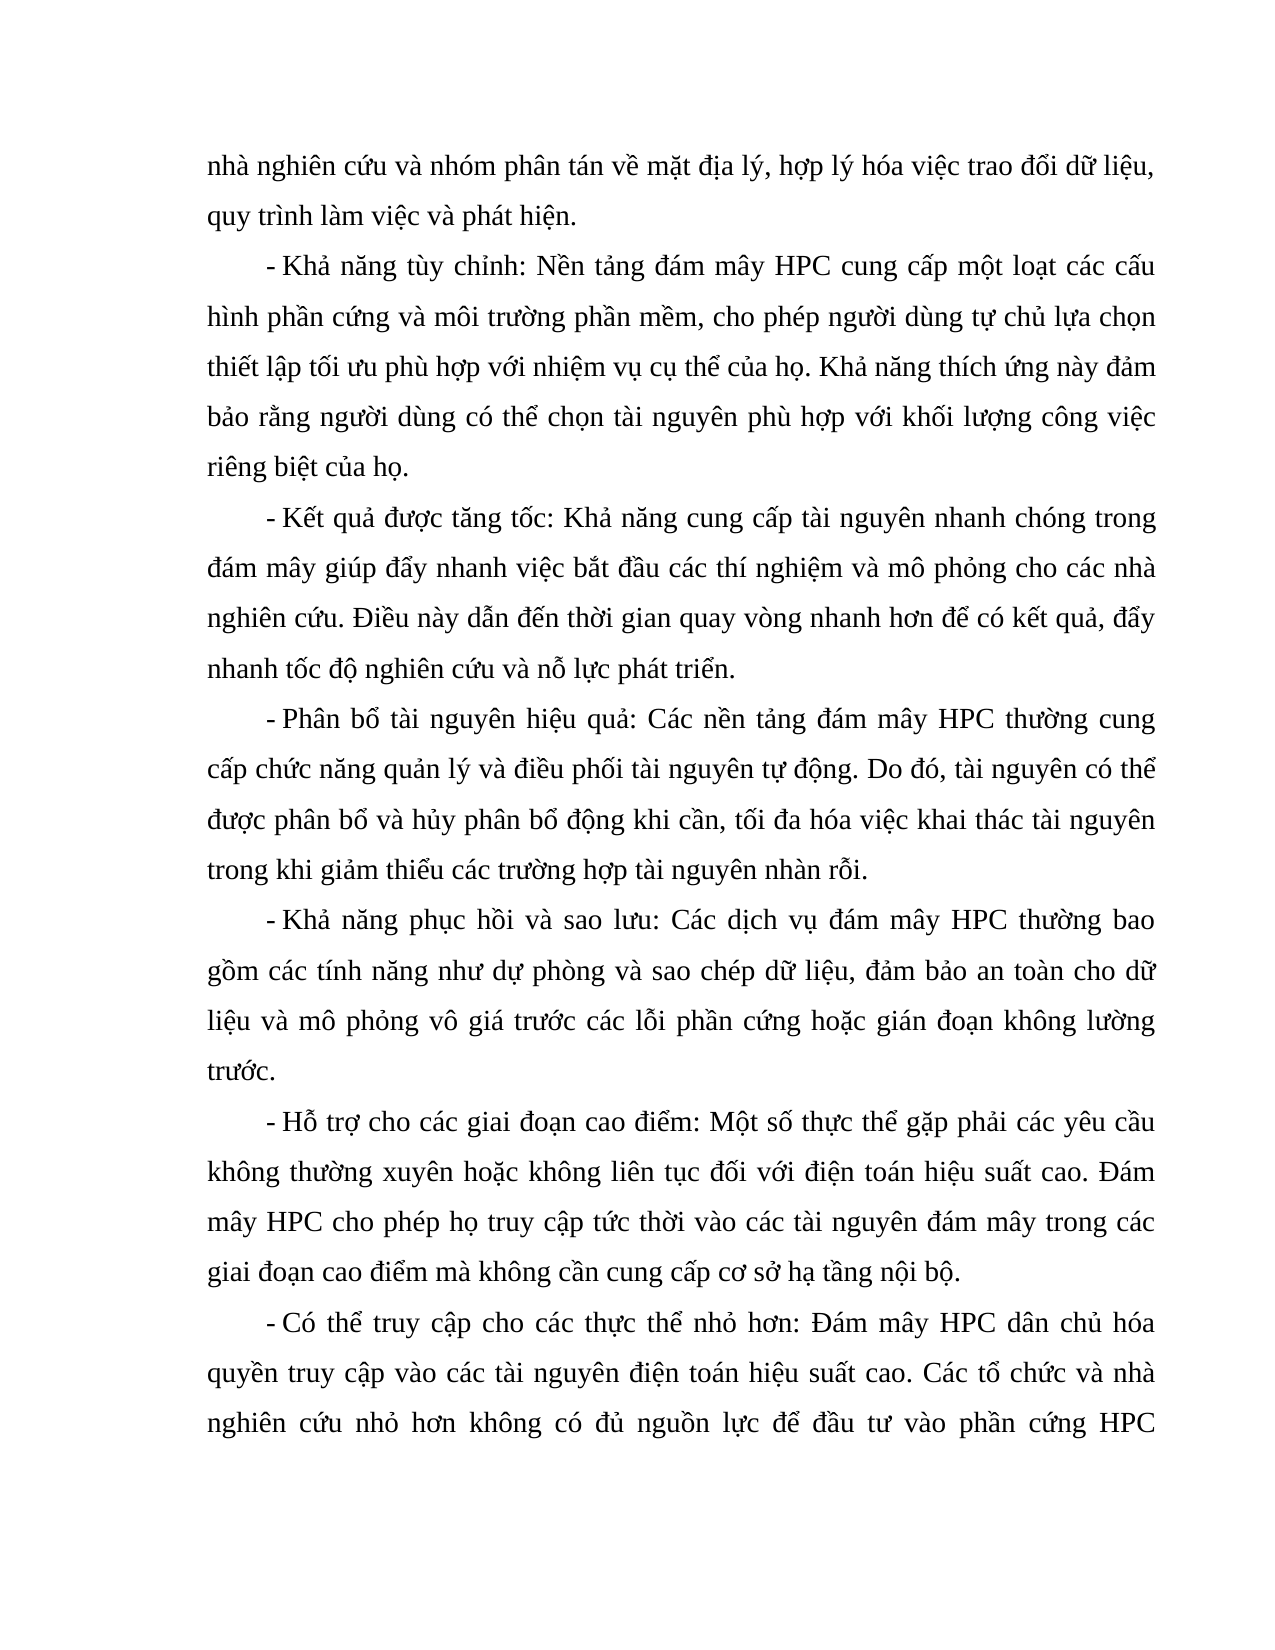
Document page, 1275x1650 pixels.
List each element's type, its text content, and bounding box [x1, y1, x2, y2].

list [207, 1305, 1157, 1439]
list Hỗ trợ cho các giai đoạn cao điểm: Một số thực thể gặp phải các yêu cầu không thường xuyên hoặc không liên tục đối với điện toán hiệu suất cao. Đám mây HPC cho phép họ truy cập tức thời vào các tài nguyên đám mây trong các giai đoạn cao điểm mà không cần cung cấp cơ sở hạ tầng nội bộ. [207, 1104, 1157, 1288]
list Kết quả được tăng tốc: Khả năng cung cấp tài nguyên nhanh chóng trong đám mây giúp đẩy nhanh việc bắt đầu các thí nghiệm và mô phỏng cho các nhà nghiên cứu. Điều này dẫn đến thời gian quay vòng nhanh hơn để có kết quả, đẩy nhanh tốc độ nghiên cứu và nỗ lực phát triển. [207, 500, 1157, 684]
list Khả năng tùy chỉnh: Nền tảng đám mây HPC cung cấp một loạt các cấu hình phần cứng và môi trường phần mềm, cho phép người dùng tự chủ lựa chọn thiết lập tối ưu phù hợp với nhiệm vụ cụ thể của họ. Khả năng thích ứng này đảm bảo rằng người dùng có thể chọn tài nguyên phù hợp với khối lượng công việc riêng biệt của họ. [207, 248, 1157, 483]
list Phân bổ tài nguyên hiệu quả: Các nền tảng đám mây HPC thường cung cấp chức năng quản lý và điều phối tài nguyên tự động. Do đó, tài nguyên có thể được phân bổ và hủy phân bổ động khi cần, tối đa hóa việc khai thác tài nguyên trong khi giảm thiểu các trường hợp tài nguyên nhàn rỗi. [207, 701, 1157, 886]
list Khả năng phục hồi và sao lưu: Các dịch vụ đám mây HPC thường bao gồm các tính năng như dự phòng và sao chép dữ liệu, đảm bảo an toàn cho dữ liệu và mô phỏng vô giá trước các lỗi phần cứng hoặc gián đoạn không lường trước. [207, 902, 1157, 1087]
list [207, 148, 1157, 232]
